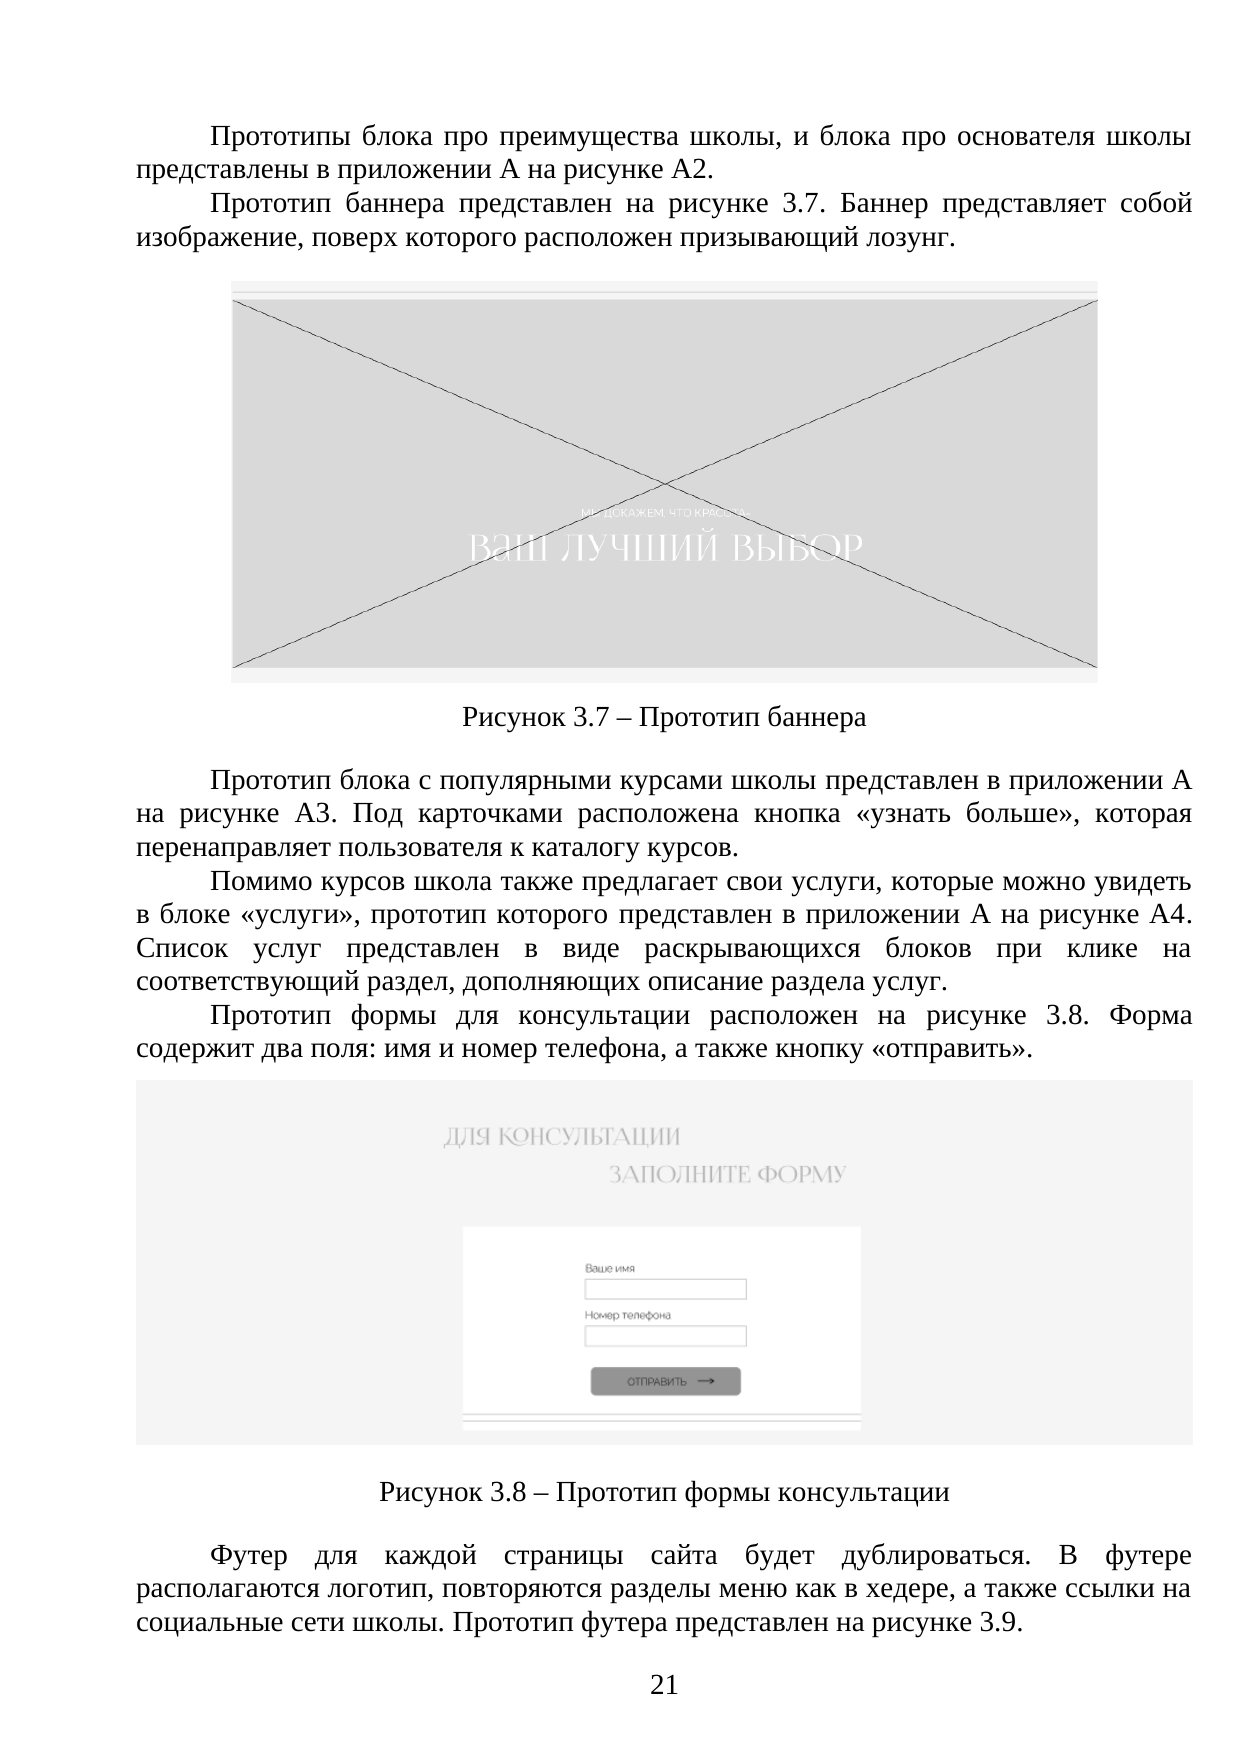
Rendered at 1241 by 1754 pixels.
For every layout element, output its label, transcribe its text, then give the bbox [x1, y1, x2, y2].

text Рисунок 3.7 – Прототип баннера [136, 699, 1193, 733]
text Футер для каждой страницы сайта будет дублироваться. В футере располагаются логотип, повторяются разделы меню как в хедере, а также ссылки на социальные сети школы. Прототип футера представлен на рисунке 3.9. [136, 1537, 1193, 1637]
text Прототипы блока про преимущества школы, и блока про основателя школы представлены в приложении А на рисунке А2. [136, 118, 1193, 185]
text Прототип баннера представлен на рисунке 3.7. Баннер представляет собой изображение, поверх которого расположен призывающий лозунг. [136, 185, 1193, 252]
text Рисунок 3.8 – Прототип формы консультации [136, 1474, 1193, 1508]
text Помимо курсов школа также предлагает свои услуги, которые можно увидеть в блоке «услуги», прототип которого представлен в приложении А на рисунке А4. Список услуг представлен в виде раскрывающихся блоков при клике на соответствующий раздел, дополняющих описание раздела услуг. [136, 863, 1193, 997]
picture [231, 281, 1098, 683]
text Прототип формы для консультации расположен на рисунке 3.8. Форма содержит два поля: имя и номер телефона, а также кнопку «отправить». [136, 997, 1193, 1064]
picture [135, 1080, 1193, 1445]
text Прототип блока с популярными курсами школы представлен в приложении А на рисунке А3. Под карточками расположена кнопка «узнать больше», которая перенаправляет пользователя к каталогу курсов. [136, 762, 1193, 863]
